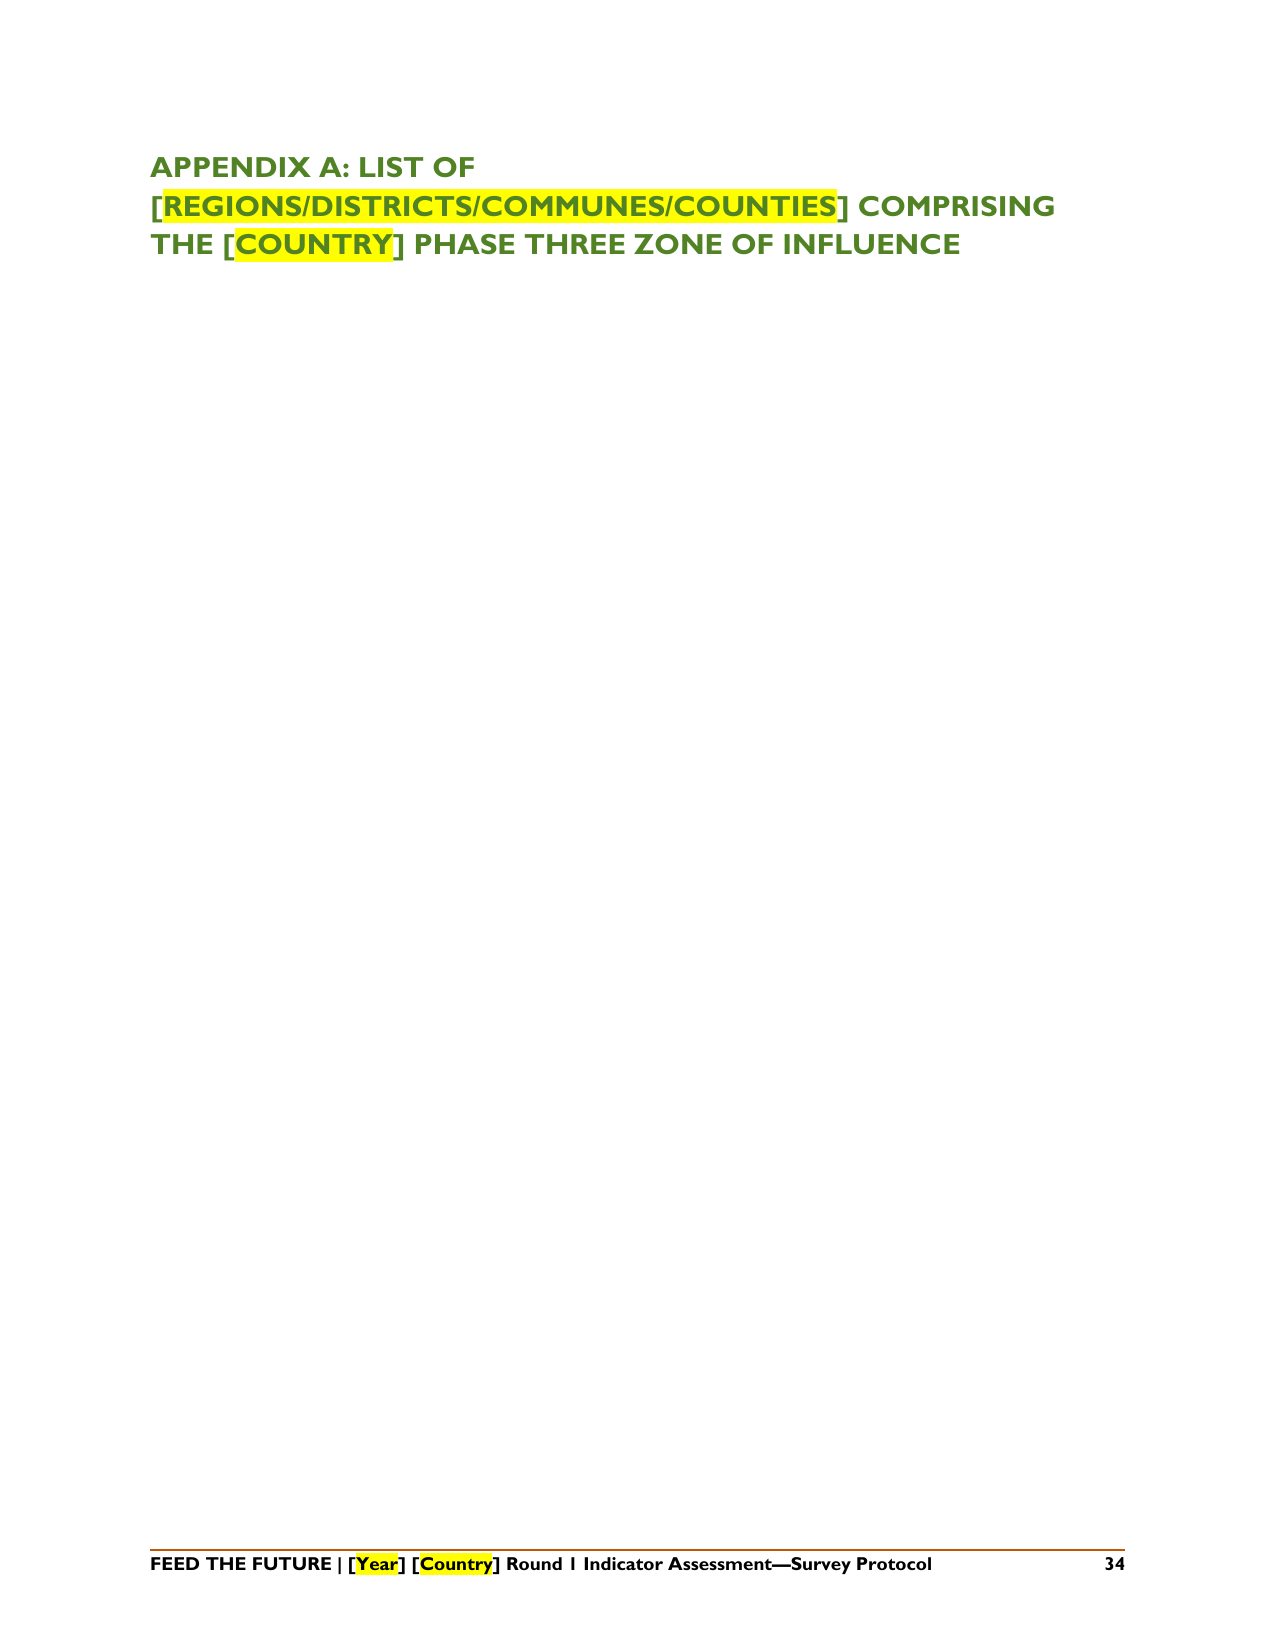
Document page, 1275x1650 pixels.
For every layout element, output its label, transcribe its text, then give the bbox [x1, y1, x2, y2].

subtitle Appendix A: List of [regions/districts/communes/counties] comprising the [Country] Phase Three Zone of Influence [150, 150, 1125, 262]
